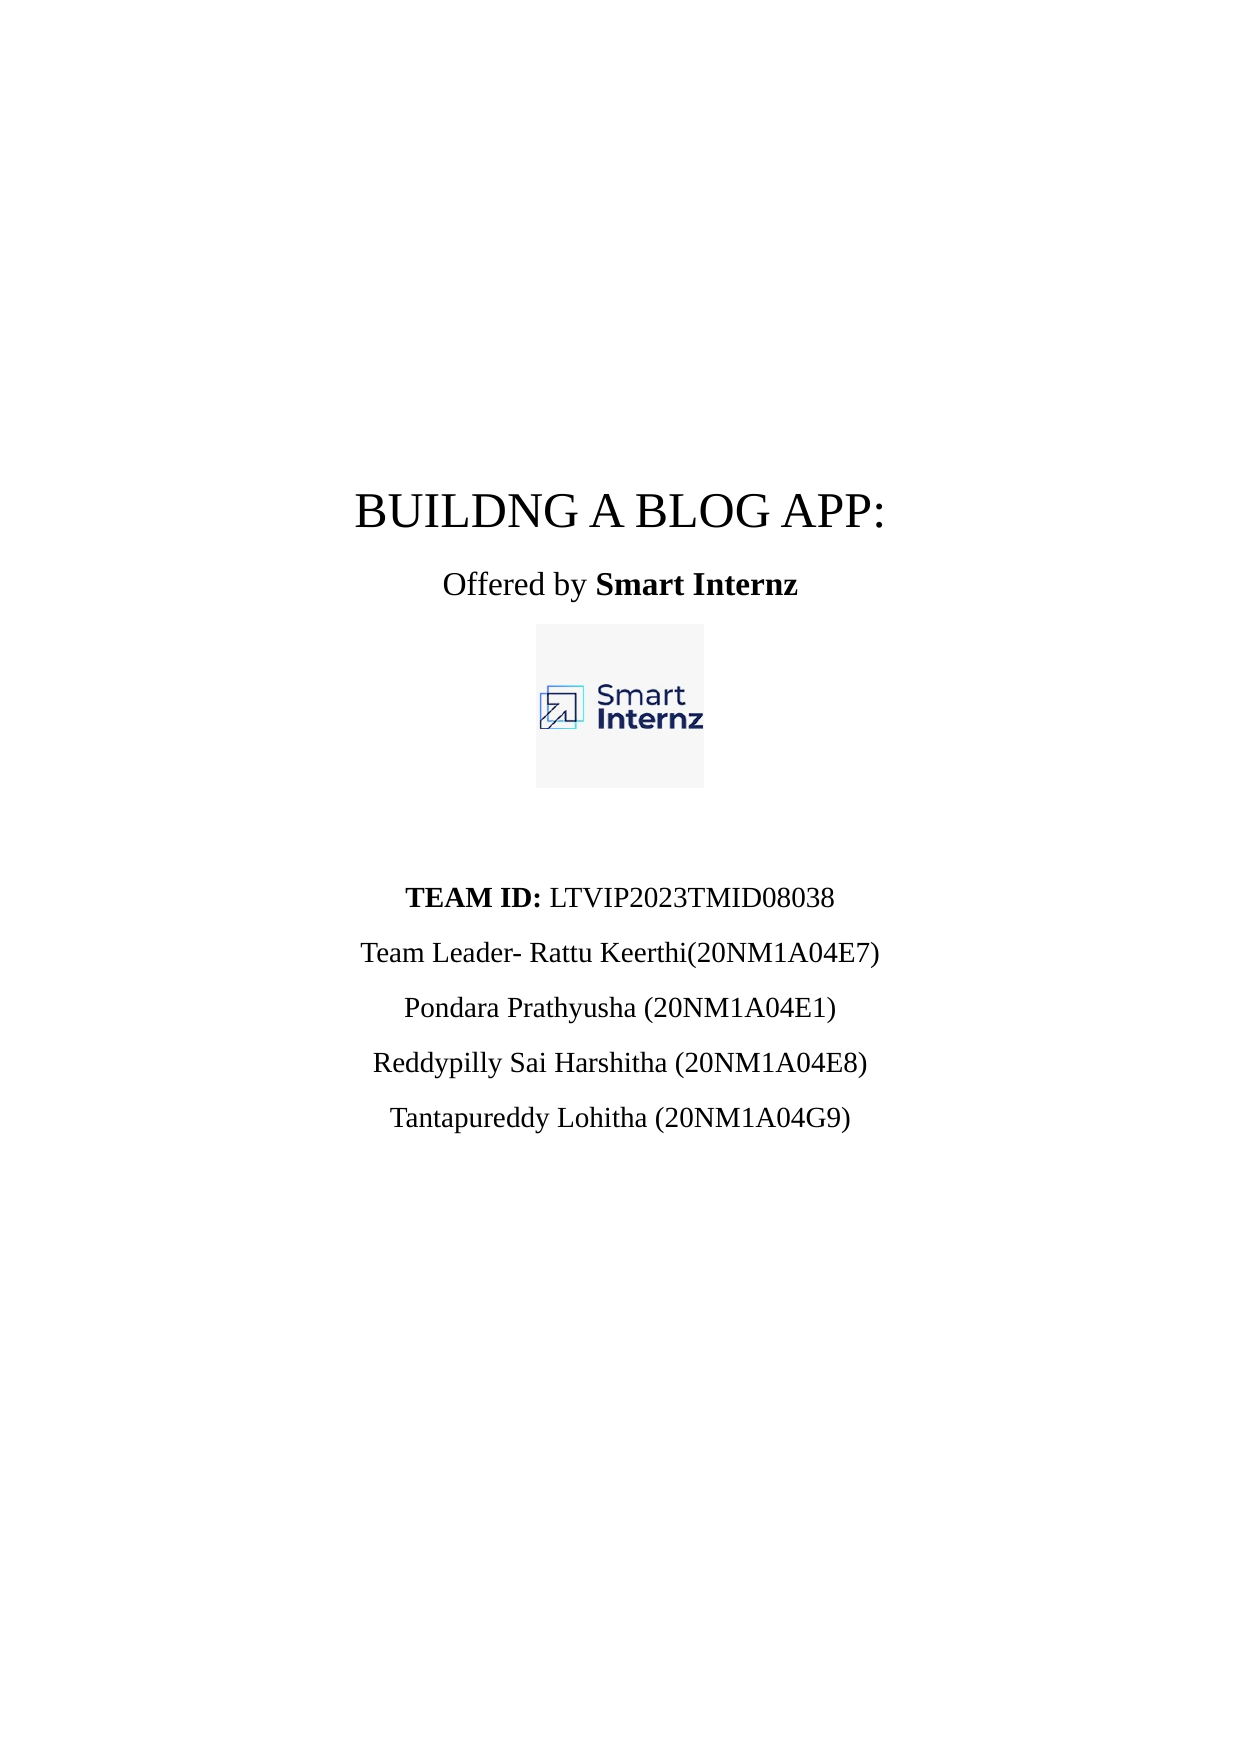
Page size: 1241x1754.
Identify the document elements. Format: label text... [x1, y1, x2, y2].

text Tantapureddy Lohitha (20NM1A04G9) [150, 1101, 1090, 1134]
text Reddypilly Sai Harshitha (20NM1A04E8) [150, 1045, 1090, 1079]
text Pondara Prathyusha (20NM1A04E1) [150, 990, 1090, 1024]
text Offered by Smart Internz [150, 564, 1090, 602]
text Team Leader- Rattu Keerthi(20NM1A04E7) [150, 935, 1090, 968]
text TEAM ID: LTVIP2023TMID08038 [150, 880, 1090, 913]
text BUILDNG A BLOG APP: [150, 481, 1090, 539]
picture [536, 624, 704, 788]
